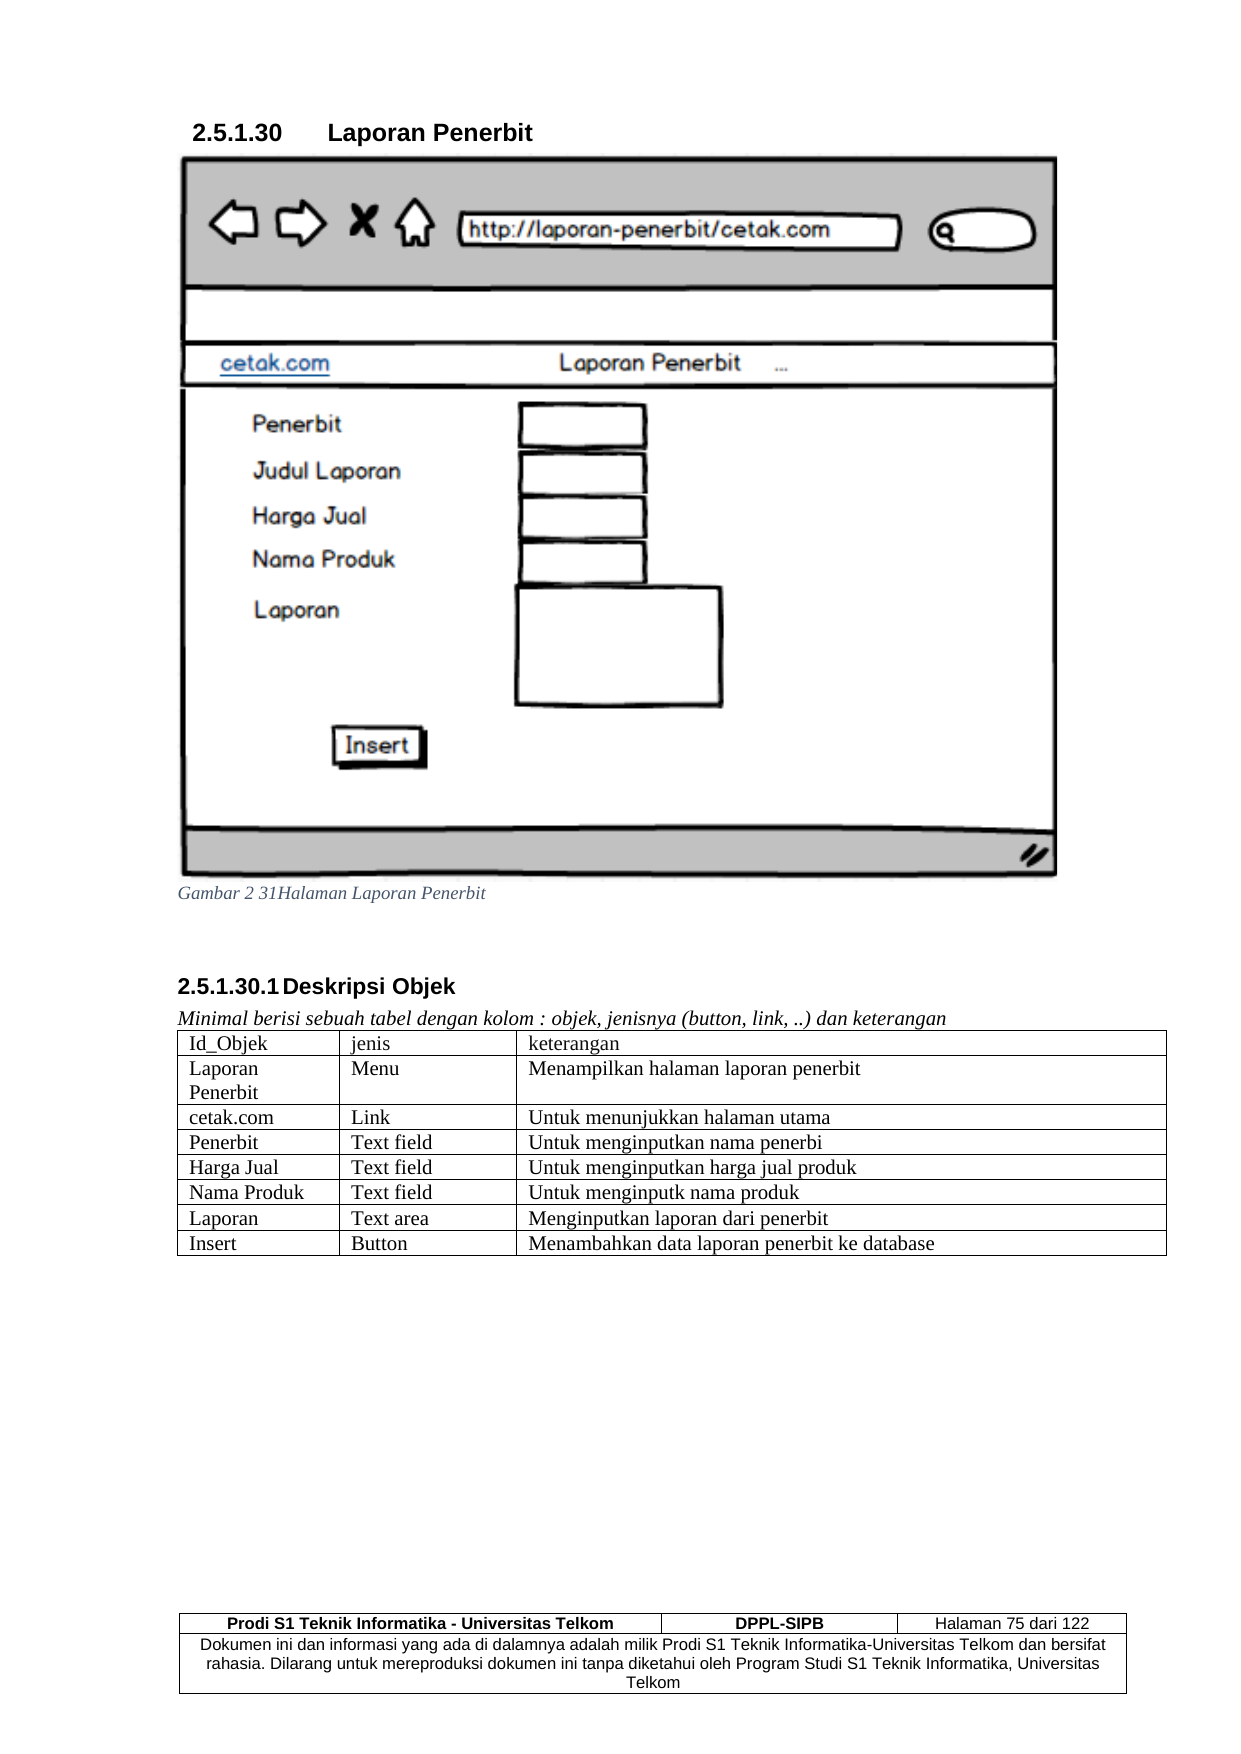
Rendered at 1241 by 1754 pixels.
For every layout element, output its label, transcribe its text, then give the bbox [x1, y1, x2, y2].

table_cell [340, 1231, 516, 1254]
subtitle Deskripsi Objek [177, 973, 1122, 999]
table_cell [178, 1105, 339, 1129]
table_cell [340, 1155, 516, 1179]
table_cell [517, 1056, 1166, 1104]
text Gambar 2 31Halaman Laporan Penerbit [177, 882, 1122, 903]
picture [177, 153, 1058, 882]
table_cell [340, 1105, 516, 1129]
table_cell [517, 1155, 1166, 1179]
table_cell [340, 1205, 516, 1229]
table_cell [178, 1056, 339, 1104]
subtitle Laporan Penerbit [192, 118, 1122, 147]
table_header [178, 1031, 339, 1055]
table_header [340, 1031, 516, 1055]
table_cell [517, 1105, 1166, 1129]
text Minimal berisi sebuah tabel dengan kolom : objek, jenisnya (button, link, ..) dan keterangan [177, 1006, 1122, 1030]
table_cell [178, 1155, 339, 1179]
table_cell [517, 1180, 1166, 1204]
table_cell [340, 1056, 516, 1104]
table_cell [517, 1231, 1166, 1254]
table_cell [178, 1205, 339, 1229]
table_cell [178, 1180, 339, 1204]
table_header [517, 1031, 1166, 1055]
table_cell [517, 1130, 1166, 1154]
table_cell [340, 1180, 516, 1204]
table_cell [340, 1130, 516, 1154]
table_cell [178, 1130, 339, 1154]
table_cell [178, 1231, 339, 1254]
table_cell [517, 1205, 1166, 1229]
